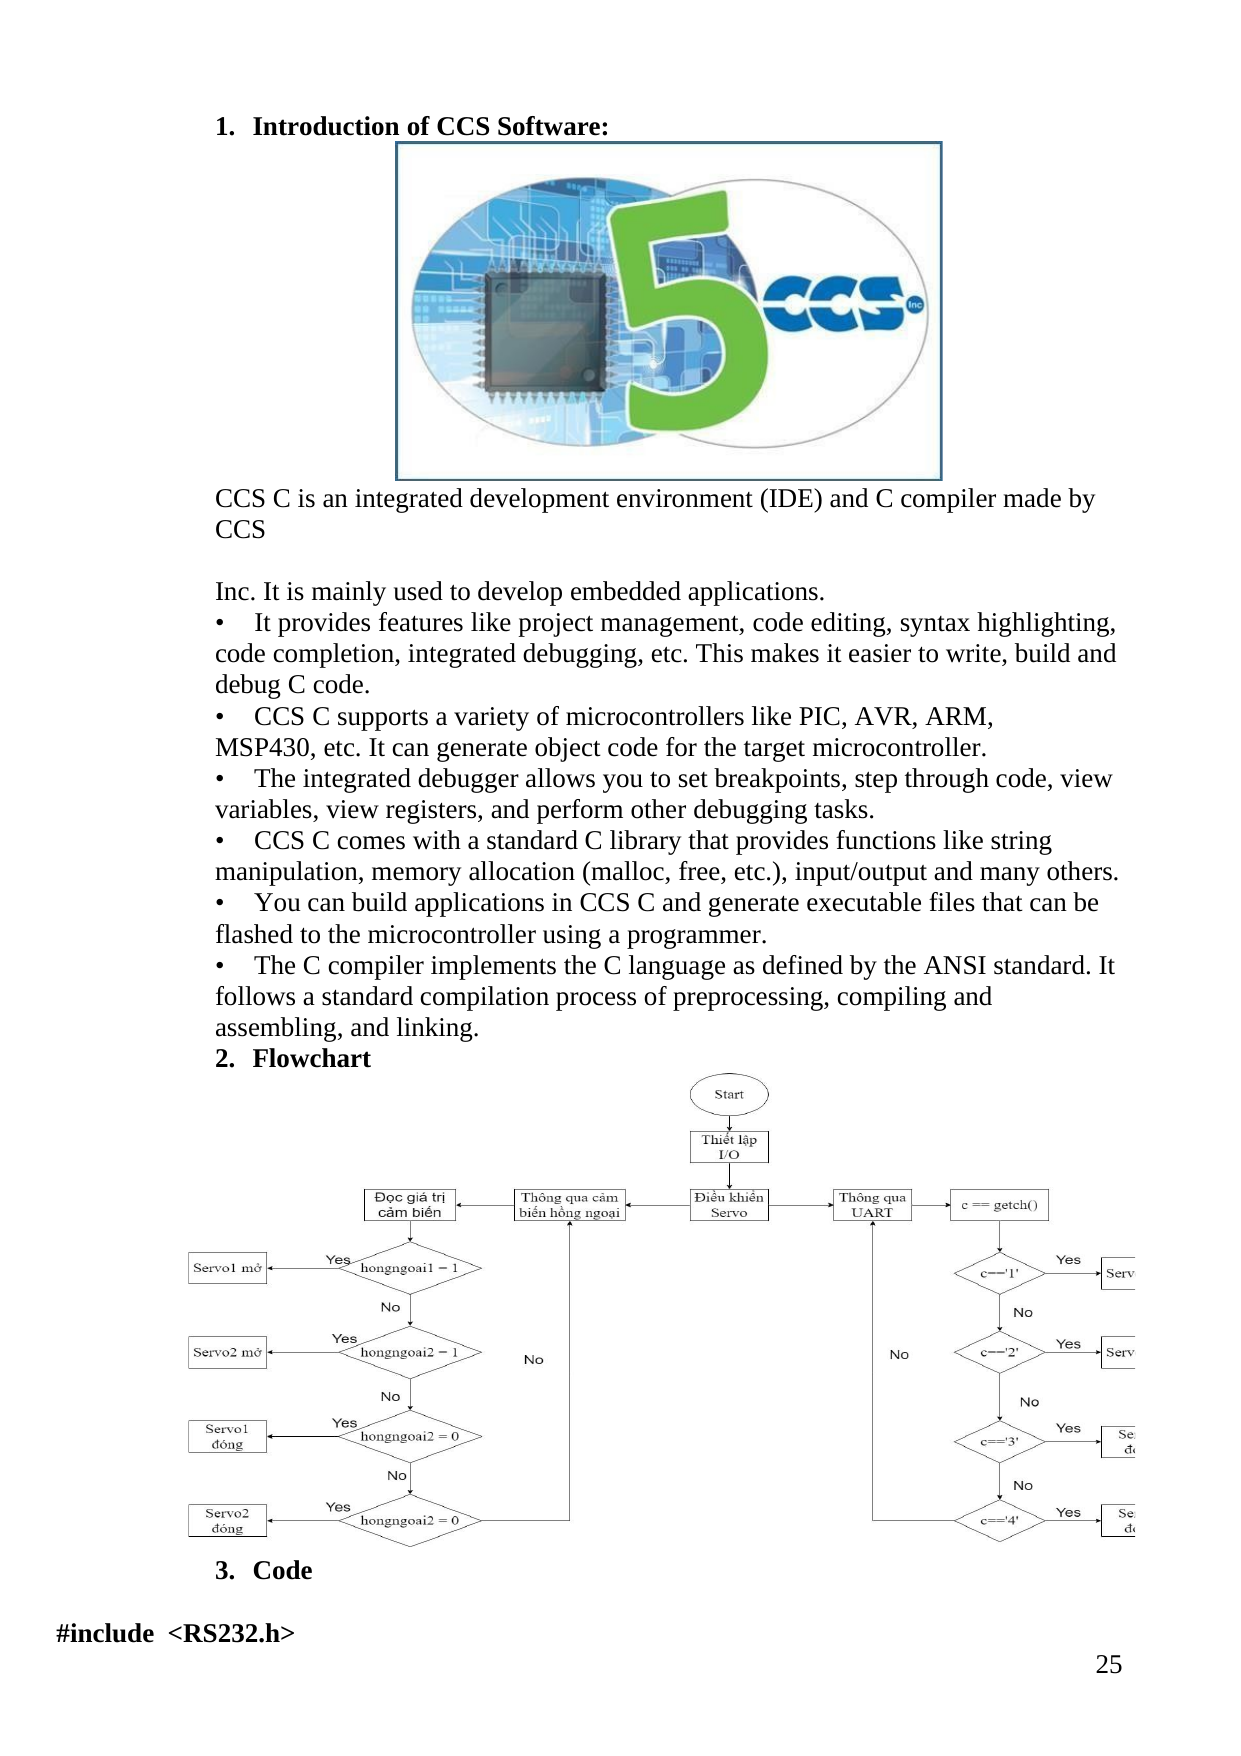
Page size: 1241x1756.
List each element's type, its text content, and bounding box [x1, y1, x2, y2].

subtitle Introduction of CCS Software: [215, 110, 1240, 142]
list You can build applications in CCS C and generate executable files that can be flashed to the microcontroller using a programmer. [215, 887, 1100, 949]
picture [395, 141, 943, 481]
subtitle Flowchart [215, 1042, 1240, 1073]
text CCS C is an integrated development environment (IDE) and C compiler made by CCS [215, 482, 1096, 544]
list It provides features like project management, code editing, syntax highlighting, code completion, integrated debugging, etc. This makes it easier to write, build and debug C code. [215, 606, 1118, 700]
list The C compiler implements the C language as defined by the ANSI standard. It follows a standard compilation process of preprocessing, compiling and assembling, and linking. [215, 949, 1116, 1042]
list CCS C supports a variety of microcontrollers like PIC, AVR, ARM, MSP430, etc. It can generate object code for the target microcontroller. [215, 700, 1101, 762]
picture [188, 1073, 1136, 1547]
text #include <RS232.h> [56, 1617, 1240, 1648]
list CCS C comes with a standard C library that provides functions like string manipulation, memory allocation (malloc, free, etc.), input/output and many others. [215, 824, 1119, 887]
list The integrated debugger allows you to set breakpoints, step through code, view variables, view registers, and perform other debugging tasks. [215, 762, 1114, 824]
text Inc. It is mainly used to develop embedded applications. [215, 575, 1240, 606]
subtitle Code [215, 1554, 1240, 1586]
